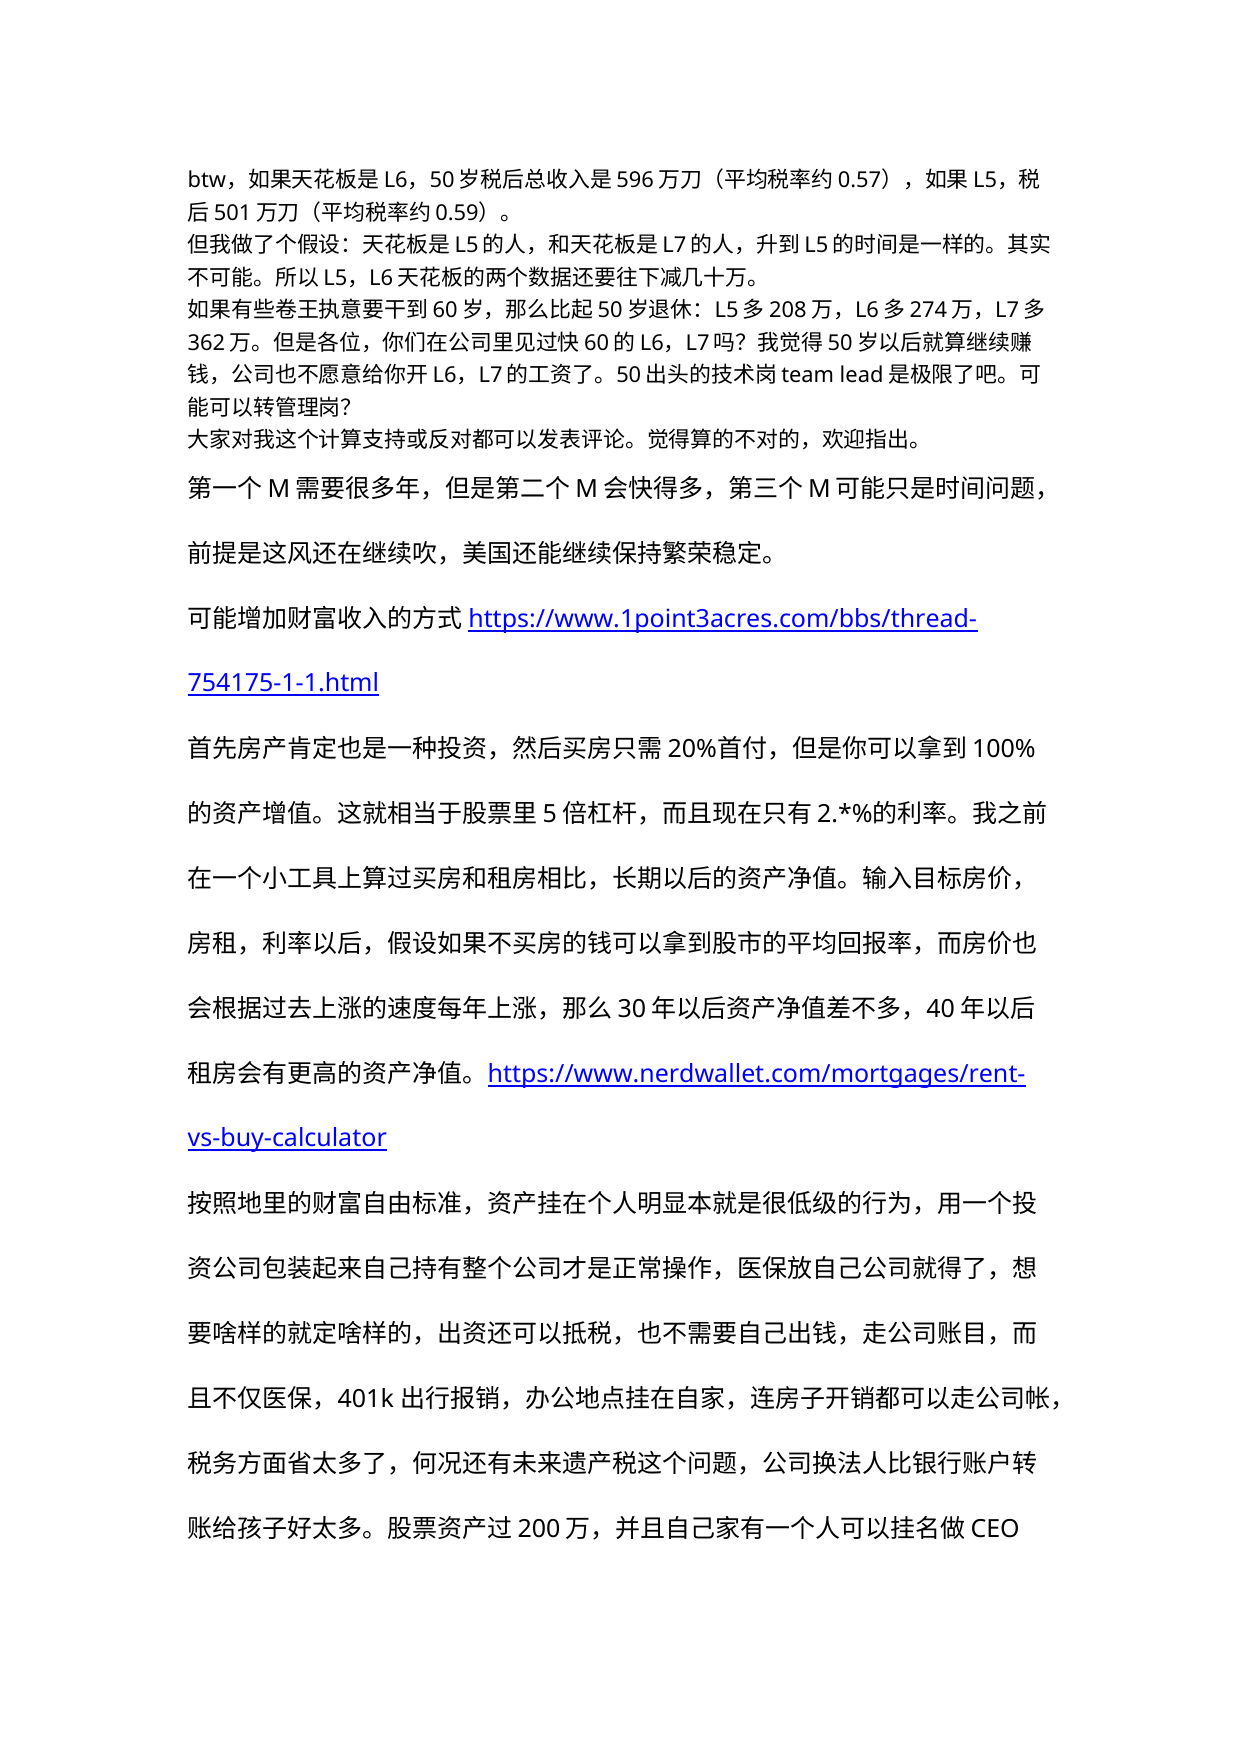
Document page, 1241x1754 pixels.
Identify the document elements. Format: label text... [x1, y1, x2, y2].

text 第一个M需要很多年，但是第二个M会快得多，第三个M可能只是时间问题，前提是这风还在继续吹，美国还能继续保持繁荣稳定。 [187, 454, 1053, 584]
text 但我做了个假设：天花板是L5的人，和天花板是L7的人，升到L5的时间是一样的。其实不可能。所以L5，L6天花板的两个数据还要往下减几十万。 [187, 227, 1053, 292]
text 大家对我这个计算支持或反对都可以发表评论。觉得算的不对的，欢迎指出。 [187, 422, 1053, 454]
text btw，如果天花板是L6，50岁税后总收入是596万刀（平均税率约0.57），如果L5，税后501万刀（平均税率约0.59）。 [187, 162, 1053, 227]
text 可能增加财富收入的方式 https://www.1point3acres.com/bbs/thread-754175-1-1.html [187, 584, 1053, 714]
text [187, 1169, 1053, 1559]
text 首先房产肯定也是一种投资，然后买房只需20%首付，但是你可以拿到100%的资产增值。这就相当于股票里5倍杠杆，而且现在只有2.*%的利率。我之前在一个小工具上算过买房和租房相比，长期以后的资产净值。输入目标房价，房租，利率以后，假设如果不买房的钱可以拿到股市的平均回报率，而房价也会根据过去上涨的速度每年上涨，那么30年以后资产净值差不多，40年以后租房会有更高的资产净值。https://www.nerdwallet.com/mortgages/rent-vs-buy-calculator [187, 714, 1053, 1169]
text 如果有些卷王执意要干到60岁，那么比起50岁退休：L5多208万，L6多274万，L7多362万。但是各位，你们在公司里见过快60的L6，L7吗？我觉得50岁以后就算继续赚钱，公司也不愿意给你开L6，L7的工资了。50出头的技术岗team lead是极限了吧。可能可以转管理岗？ [187, 292, 1053, 422]
